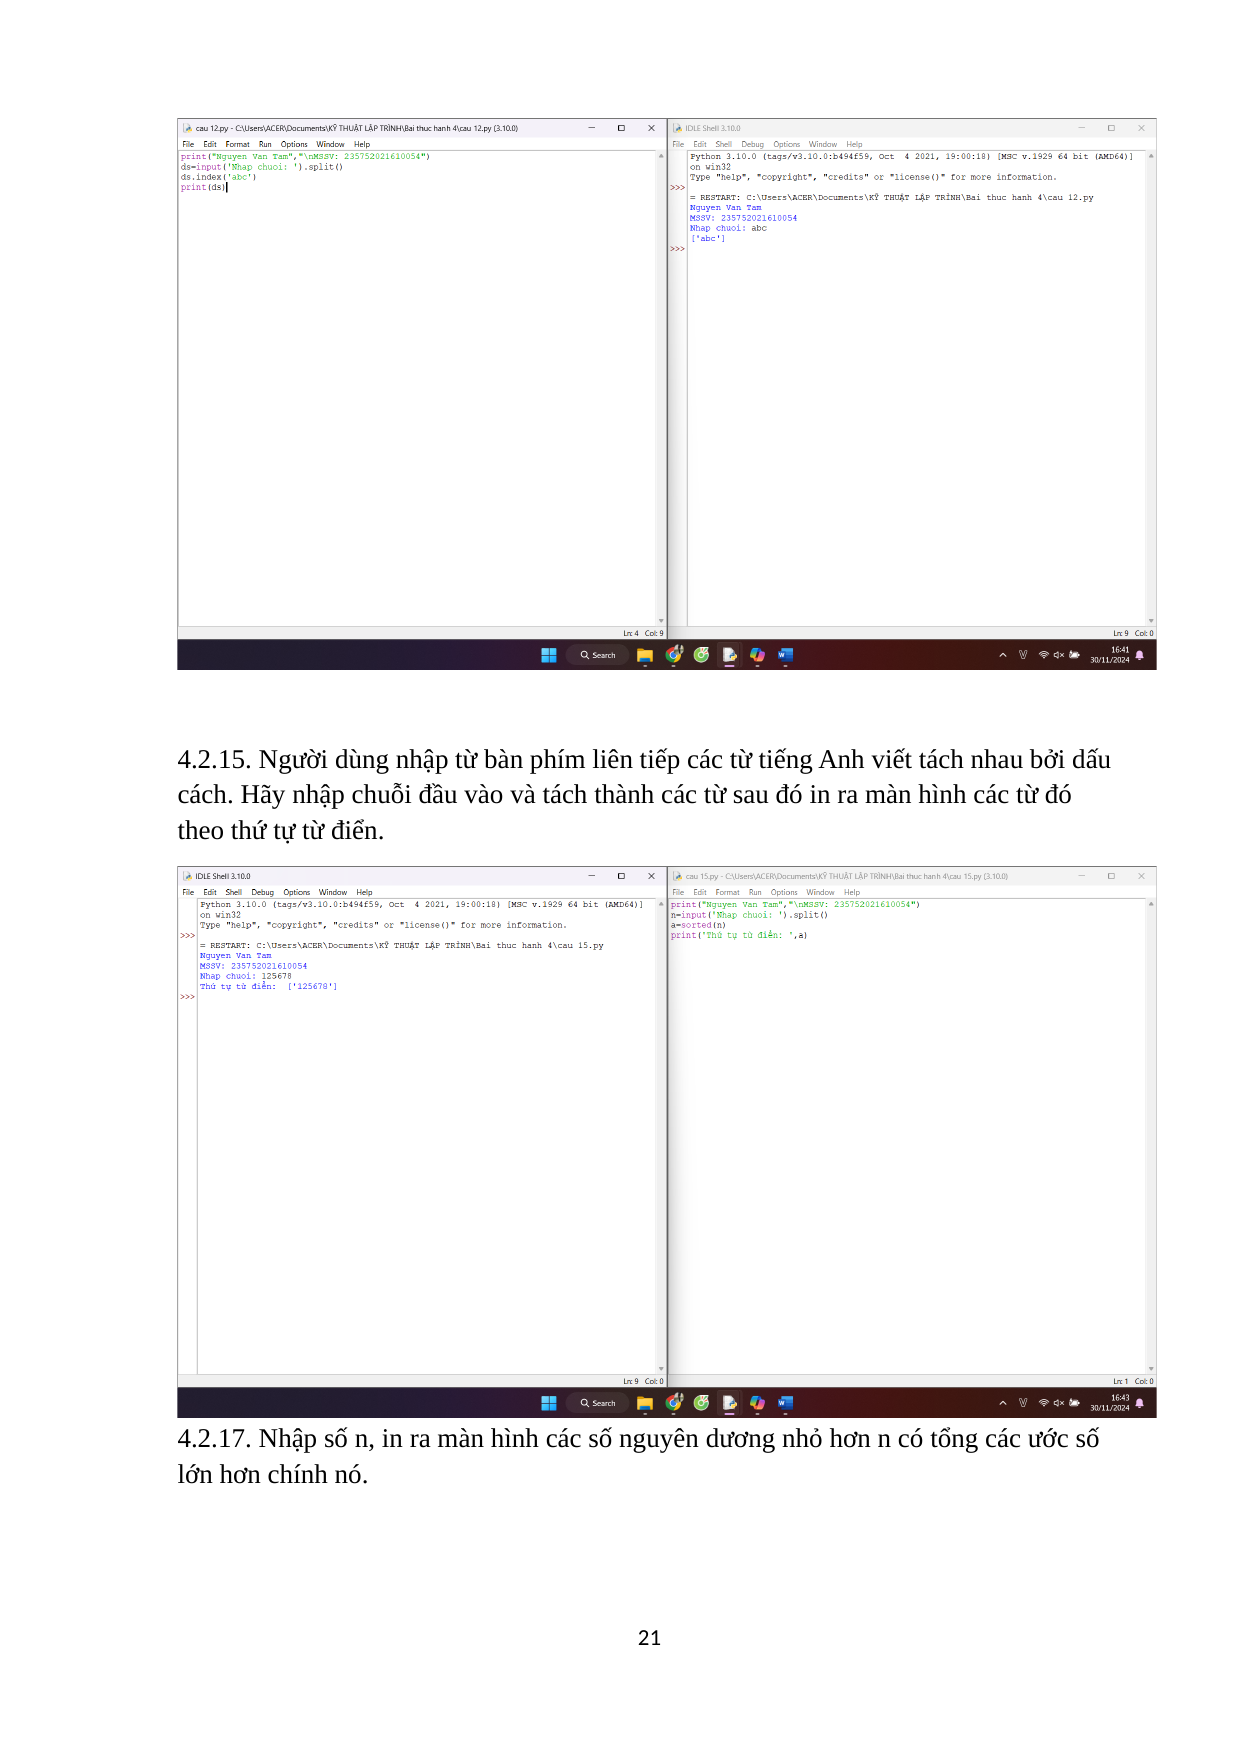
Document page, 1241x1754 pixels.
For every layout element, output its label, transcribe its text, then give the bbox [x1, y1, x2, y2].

picture [177, 118, 1157, 670]
text 4.2.17. Nhập số n, in ra màn hình các số nguyên dương nhỏ hơn n có tổng các ước số lớn hơn chính nó. [177, 1418, 1121, 1489]
text 4.2.15. Người dùng nhập từ bàn phím liên tiếp các từ tiếng Anh viết tách nhau bởi dấu cách. Hãy nhập chuỗi đầu vào và tách thành các từ sau đó in ra màn hình các từ đó theo thứ tự từ điển. [177, 743, 1121, 846]
picture [177, 866, 1157, 1418]
